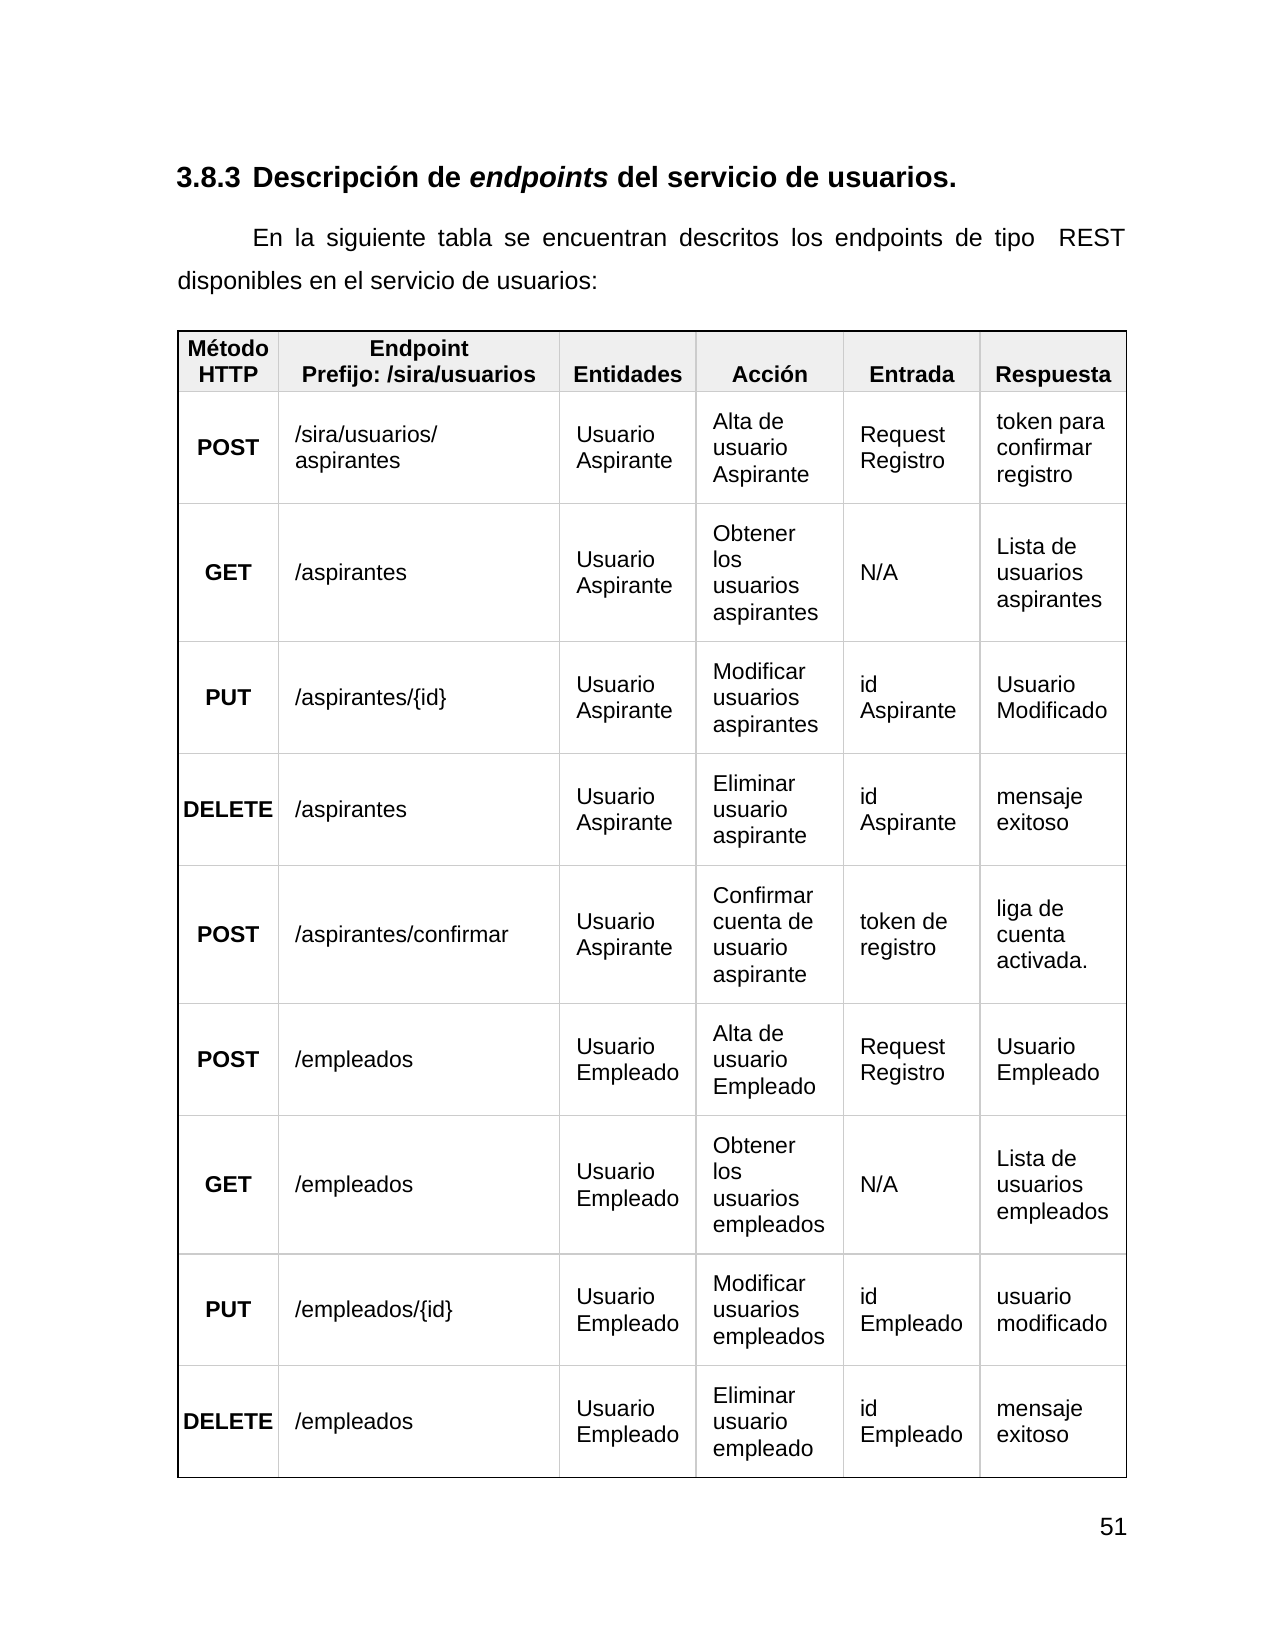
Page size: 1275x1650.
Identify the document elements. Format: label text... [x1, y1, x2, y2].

table_cell token de registro [844, 866, 979, 1003]
table_cell GET [179, 504, 278, 641]
table_cell Request Registro [844, 392, 979, 502]
table_cell /empleados [279, 1004, 559, 1114]
table_cell PUT [179, 1255, 278, 1365]
table_cell Usuario Empleado [560, 1255, 695, 1365]
table_cell N/A [844, 1116, 979, 1253]
table_cell Usuario Aspirante [560, 504, 695, 641]
table_cell Usuario Aspirante [560, 866, 695, 1003]
table_cell Lista de usuarios aspirantes [981, 504, 1126, 641]
table_header Entidades [560, 332, 695, 391]
table_cell Usuario Aspirante [560, 642, 695, 753]
table_cell /empleados [279, 1366, 559, 1477]
table_cell /aspirantes [279, 754, 559, 864]
table_cell liga de cuenta activada. [981, 866, 1126, 1003]
table_cell Alta de usuario Empleado [697, 1004, 843, 1114]
table_cell POST [179, 866, 278, 1003]
table_cell /sira/usuarios/aspirantes [279, 392, 559, 502]
table_cell /aspirantes [279, 504, 559, 641]
table_cell Obtener los usuarios aspirantes [697, 504, 843, 641]
table_cell Modificar usuarios empleados [697, 1255, 843, 1365]
table_cell Request Registro [844, 1004, 979, 1114]
table_header Método HTTP [179, 332, 278, 391]
table_cell usuario modificado [981, 1255, 1126, 1365]
text En la siguiente tabla se encuentran descritos los endpoints de tipo REST disponibles en el servicio de usuarios: [177, 223, 1127, 295]
table_cell N/A [844, 504, 979, 641]
table_cell id Empleado [844, 1255, 979, 1365]
table_cell id Aspirante [844, 642, 979, 753]
table_cell Usuario Modificado [981, 642, 1126, 753]
table_cell Modificar usuarios aspirantes [697, 642, 843, 753]
table_cell mensaje exitoso [981, 754, 1126, 864]
table_cell Usuario Empleado [981, 1004, 1126, 1114]
table_cell mensaje exitoso [981, 1366, 1126, 1477]
table_cell Usuario Empleado [560, 1366, 695, 1477]
table_cell Eliminar usuario empleado [697, 1366, 843, 1477]
table_cell Obtener los usuarios empleados [697, 1116, 843, 1253]
table_cell POST [179, 1004, 278, 1114]
table_cell POST [179, 392, 278, 502]
table_cell GET [179, 1116, 278, 1253]
subtitle Descripción de endpoints del servicio de usuarios. [176, 160, 1127, 194]
table_cell Lista de usuarios empleados [981, 1116, 1126, 1253]
table_header Entrada [844, 332, 979, 391]
table_header Endpoint Prefijo: /sira/usuarios [279, 332, 559, 391]
table_cell token para confirmar registro [981, 392, 1126, 502]
table_cell Usuario Empleado [560, 1004, 695, 1114]
table_cell /aspirantes/{id} [279, 642, 559, 753]
table_cell /empleados/{id} [279, 1255, 559, 1365]
table_cell id Aspirante [844, 754, 979, 864]
table_cell Usuario Empleado [560, 1116, 695, 1253]
table_cell id Empleado [844, 1366, 979, 1477]
table_cell Alta de usuario Aspirante [697, 392, 843, 502]
table_cell Eliminar usuario aspirante [697, 754, 843, 864]
table_cell PUT [179, 642, 278, 753]
table_cell Confirmar cuenta de usuario aspirante [697, 866, 843, 1003]
table_header Acción [697, 332, 843, 391]
table_cell DELETE [179, 754, 278, 864]
table_cell Usuario Aspirante [560, 754, 695, 864]
table_cell /empleados [279, 1116, 559, 1253]
table_cell /aspirantes/confirmar [279, 866, 559, 1003]
table_header Respuesta [981, 332, 1126, 391]
table_cell DELETE [179, 1366, 278, 1477]
table_cell Usuario Aspirante [560, 392, 695, 502]
